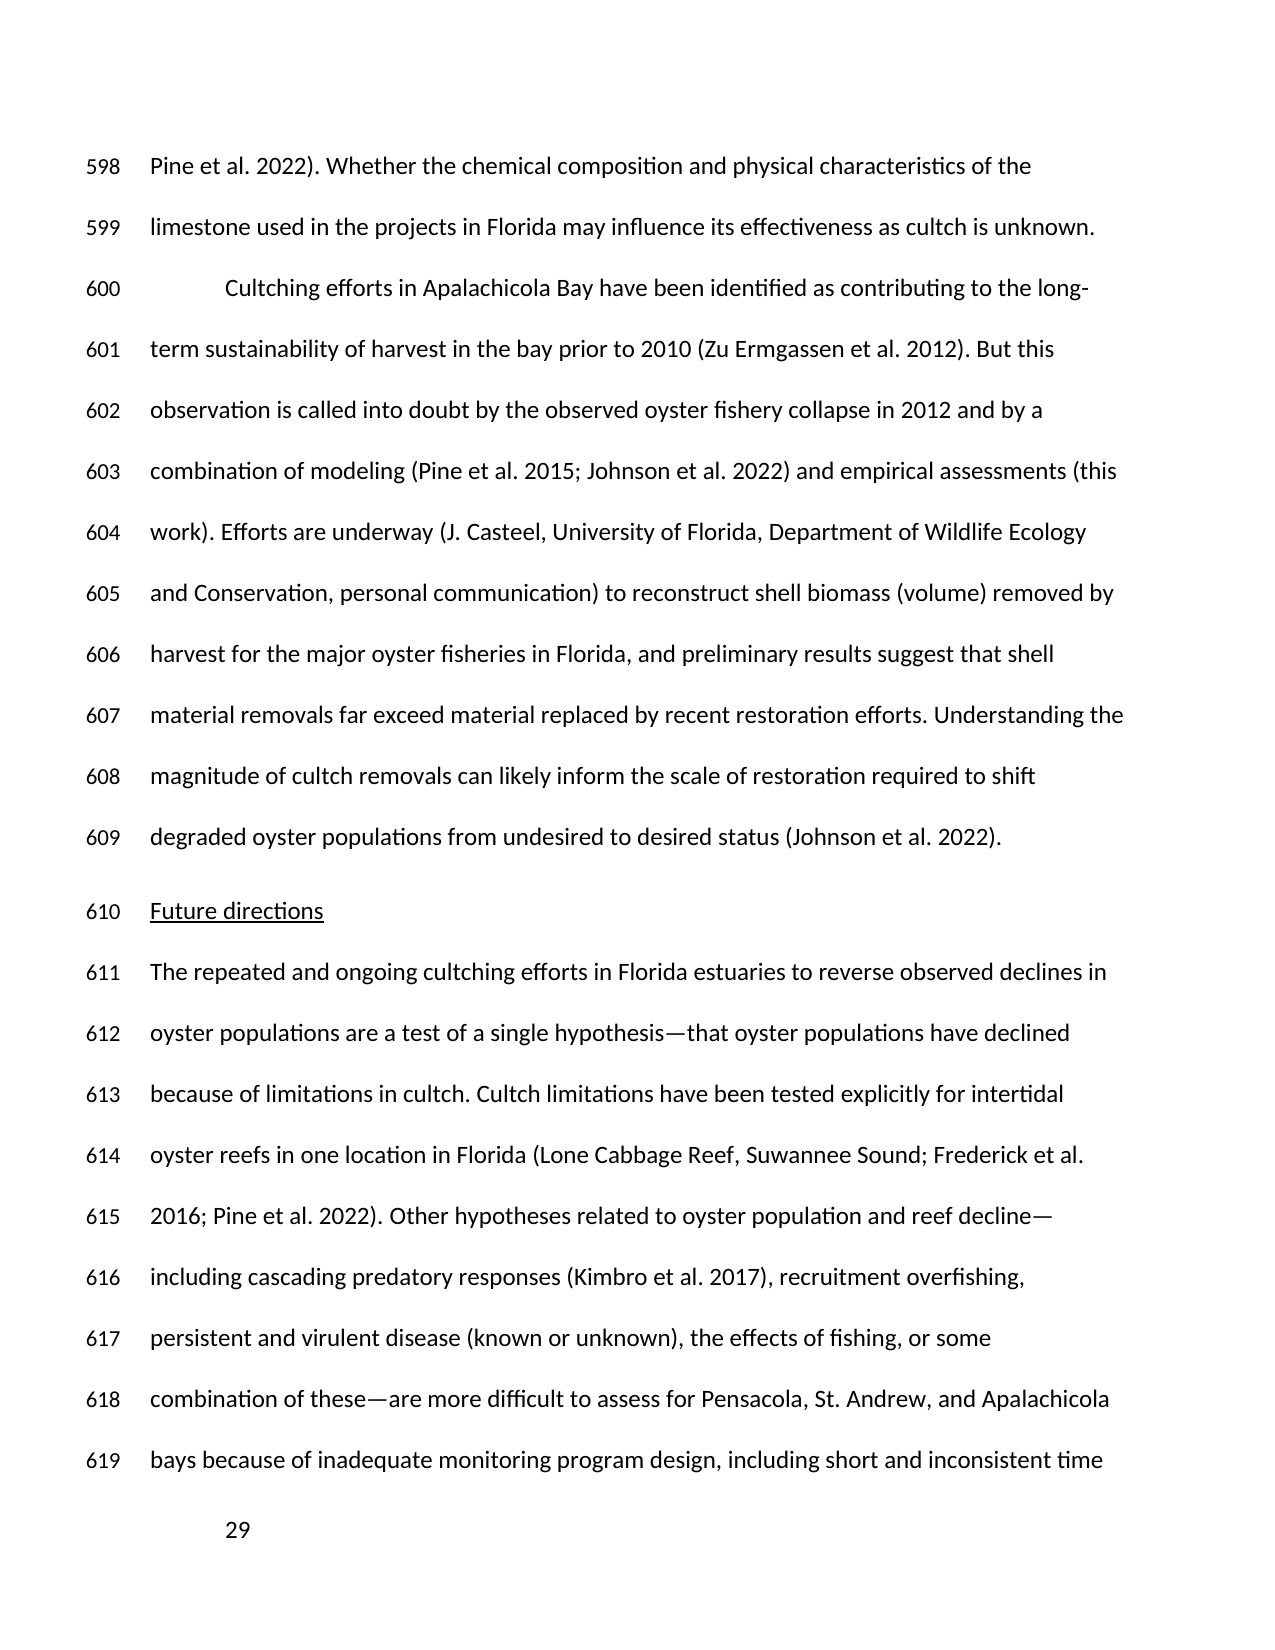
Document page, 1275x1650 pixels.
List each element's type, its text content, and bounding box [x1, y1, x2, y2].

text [150, 956, 1125, 1475]
text Cultching efforts in Apalachicola Bay have been identified as contributing to the long-term sustainability of harvest in the bay prior to 2010 (Zu Ermgassen et al. 2012). But this observation is called into doubt by the observed oyster fishery collapse in 2012 and by a combination of modeling (Pine et al. 2015; Johnson et al. 2022) and empirical assessments (this work). Efforts are underway (J. Casteel, University of Florida, Department of Wildlife Ecology and Conservation, personal communication) to reconstruct shell biomass (volume) removed by harvest for the major oyster fisheries in Florida, and preliminary results suggest that shell material removals far exceed material replaced by recent restoration efforts. Understanding the magnitude of cultch removals can likely inform the scale of restoration required to shift degraded oyster populations from undesired to desired status (Johnson et al. 2022). [150, 272, 1125, 852]
subtitle Future directions [150, 895, 1125, 926]
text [150, 150, 1125, 242]
